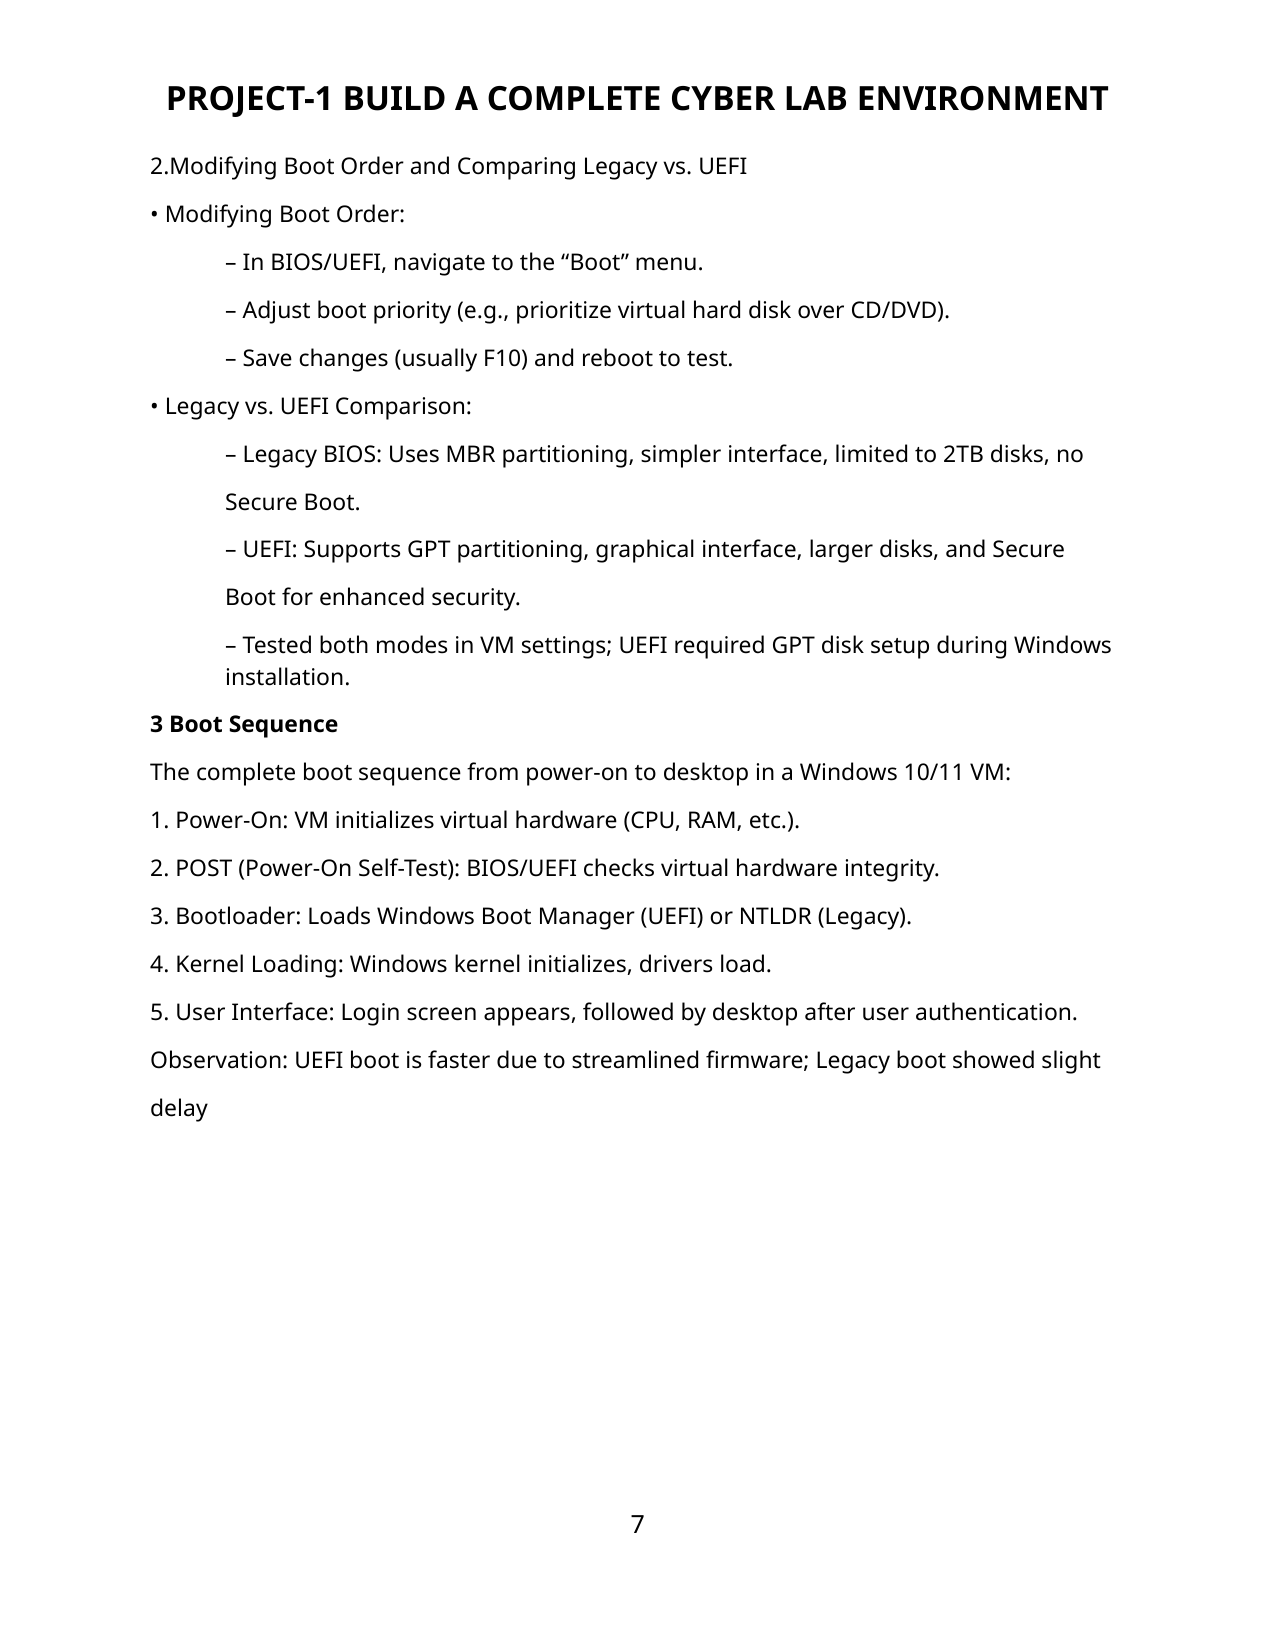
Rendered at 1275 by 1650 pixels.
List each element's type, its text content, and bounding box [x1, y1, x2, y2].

text The complete boot sequence from power-on to desktop in a Windows 10/11 VM: [150, 756, 1125, 787]
text 4. Kernel Loading: Windows kernel initializes, drivers load. [150, 948, 1125, 979]
text 2. POST (Power-On Self-Test): BIOS/UEFI checks virtual hardware integrity. [150, 852, 1125, 883]
text – In BIOS/UEFI, navigate to the “Boot” menu. [150, 246, 1125, 277]
text – UEFI: Supports GPT partitioning, graphical interface, larger disks, and Secure [150, 533, 1125, 564]
text 1. Power-On: VM initializes virtual hardware (CPU, RAM, etc.). [150, 804, 1125, 835]
text 3. Bootloader: Loads Windows Boot Manager (UEFI) or NTLDR (Legacy). [150, 900, 1125, 931]
text delay [150, 1092, 1125, 1123]
text Boot for enhanced security. [150, 581, 1125, 612]
text • Modifying Boot Order: [150, 198, 1125, 229]
text – Adjust boot priority (e.g., prioritize virtual hard disk over CD/DVD). [150, 294, 1125, 325]
text – Legacy BIOS: Uses MBR partitioning, simpler interface, limited to 2TB disks, no [150, 437, 1125, 469]
text 2.Modifying Boot Order and Comparing Legacy vs. UEFI [150, 150, 1125, 181]
text – Save changes (usually F10) and reboot to test. [150, 342, 1125, 373]
text Secure Boot. [150, 485, 1125, 517]
text 5. User Interface: Login screen appears, followed by desktop after user authentication. [150, 996, 1125, 1027]
text – Tested both modes in VM settings; UEFI required GPT disk setup during Windows installation. [225, 629, 1125, 692]
text • Legacy vs. UEFI Comparison: [150, 389, 1125, 421]
text 3 Boot Sequence [150, 708, 1125, 739]
text Observation: UEFI boot is faster due to streamlined firmware; Legacy boot showed slight [150, 1044, 1125, 1075]
